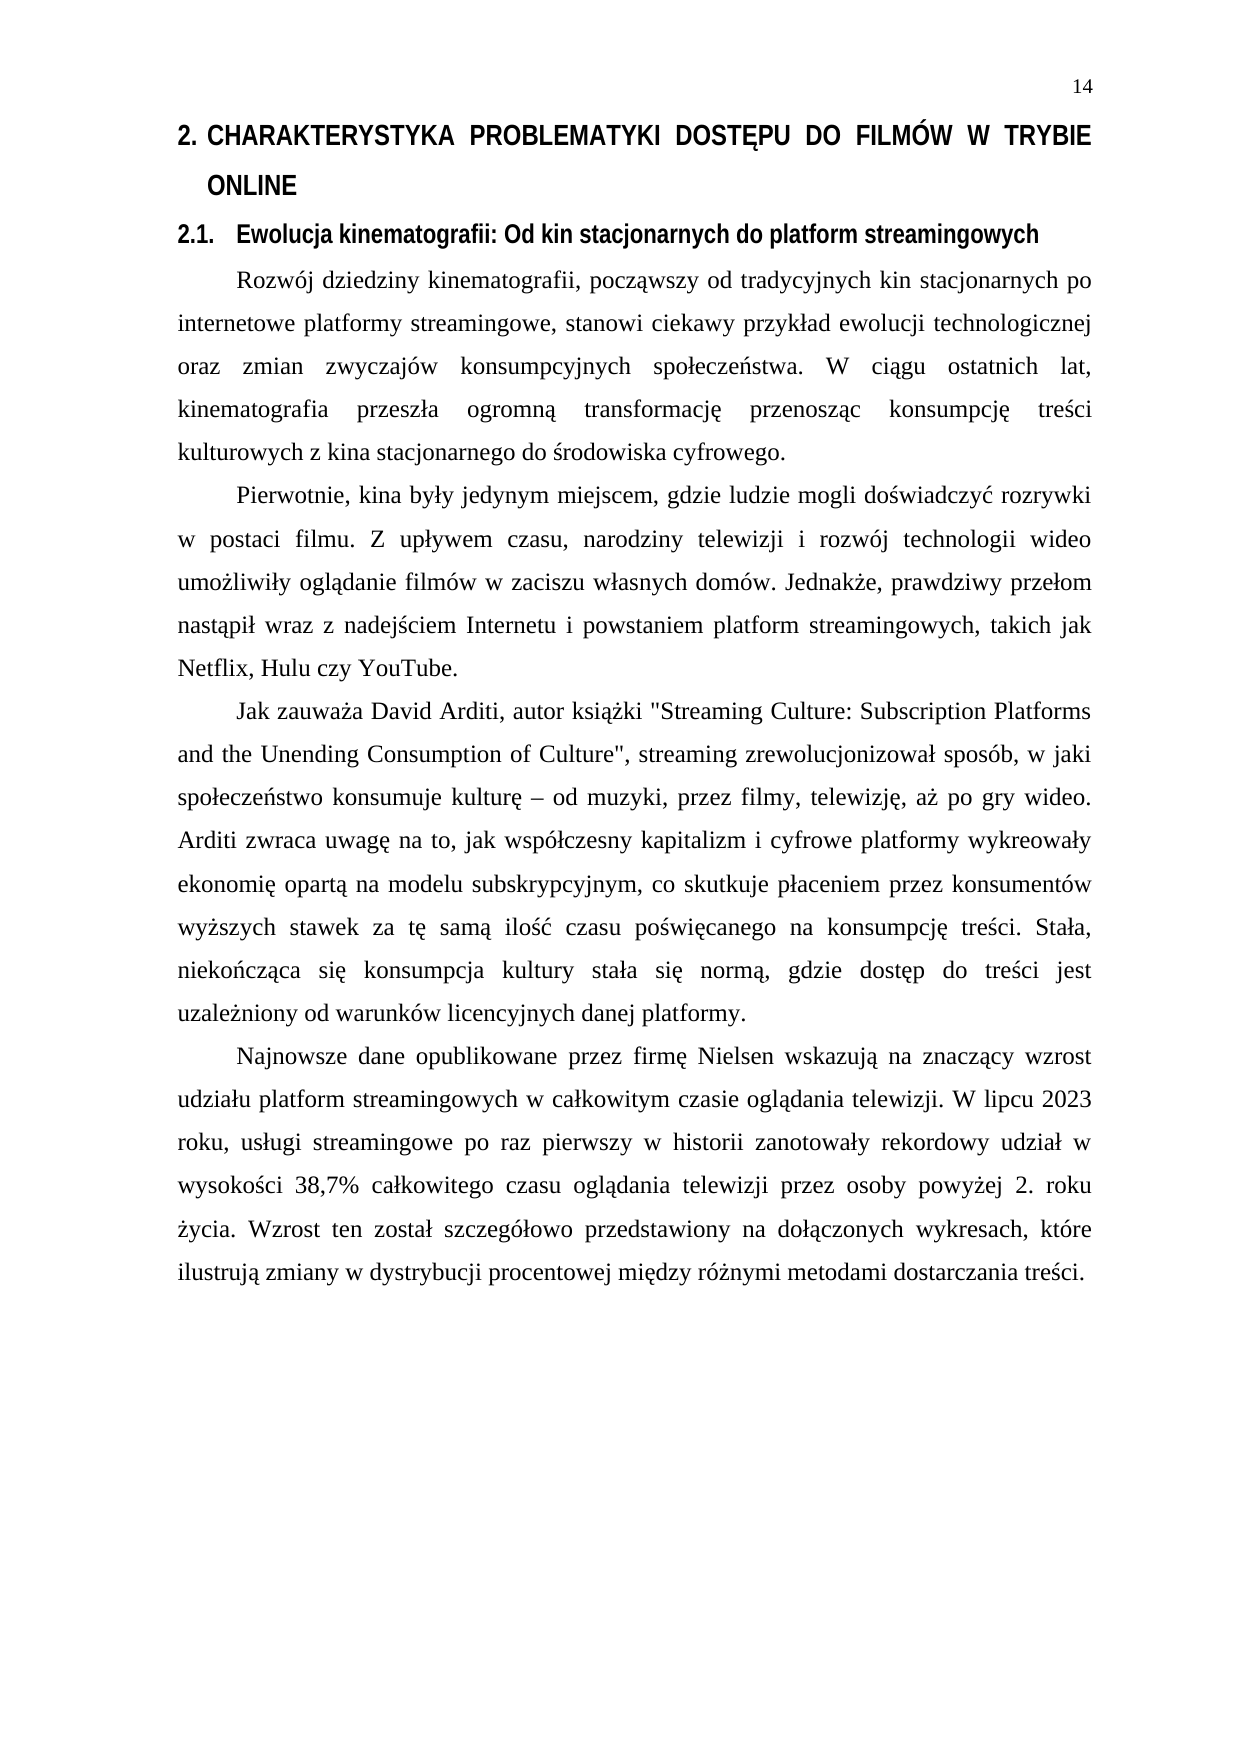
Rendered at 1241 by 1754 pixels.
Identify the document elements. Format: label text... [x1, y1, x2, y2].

text Ewolucja kinematografii: Od kin stacjonarnych do platform streamingowych [177, 218, 1092, 249]
text Jak zauważa David Arditi, autor książki "Streaming Culture: Subscription Platforms and the Unending Consumption of Culture", streaming zrewolucjonizował sposób, w jaki społeczeństwo konsumuje kulturę – od muzyki, przez filmy, telewizję, aż po gry wideo. Arditi zwraca uwagę na to, jak współczesny kapitalizm i cyfrowe platformy wykreowały ekonomię opartą na modelu subskrypcyjnym, co skutkuje płaceniem przez konsumentów wyższych stawek za tę samą ilość czasu poświęcanego na konsumpcję treści. Stała, niekończąca się konsumpcja kultury stała się normą, gdzie dostęp do treści jest uzależniony od warunków licencyjnych danej platformy. [177, 696, 1092, 1027]
text Najnowsze dane opublikowane przez firmę Nielsen wskazują na znaczący wzrost udziału platform streamingowych w całkowitym czasie oglądania telewizji. W lipcu 2023 roku, usługi streamingowe po raz pierwszy w historii zanotowały rekordowy udział w wysokości 38,7% całkowitego czasu oglądania telewizji przez osoby powyżej 2. roku życia. Wzrost ten został szczegółowo przedstawiony na dołączonych wykresach, które ilustrują zmiany w dystrybucji procentowej między różnymi metodami dostarczania treści. [177, 1041, 1092, 1286]
text Pierwotnie, kina były jedynym miejscem, gdzie ludzie mogli doświadczyć rozrywki w postaci filmu. Z upływem czasu, narodziny telewizji i rozwój technologii wideo umożliwiły oglądanie filmów w zaciszu własnych domów. Jednakże, prawdziwy przełom nastąpił wraz z nadejściem Internetu i powstaniem platform streamingowych, takich jak Netflix, Hulu czy YouTube. [177, 481, 1092, 682]
text CHARAKTERYSTYKA PROBLEMATYKI DOSTĘPU DO FILMÓW W TRYBIE ONLINE [177, 118, 1092, 202]
text Rozwój dziedziny kinematografii, począwszy od tradycyjnych kin stacjonarnych po internetowe platformy streamingowe, stanowi ciekawy przykład ewolucji technologicznej oraz zmian zwyczajów konsumpcyjnych społeczeństwa. W ciągu ostatnich lat, kinematografia przeszła ogromną transformację przenosząc konsumpcję treści kulturowych z kina stacjonarnego do środowiska cyfrowego. [177, 265, 1092, 466]
